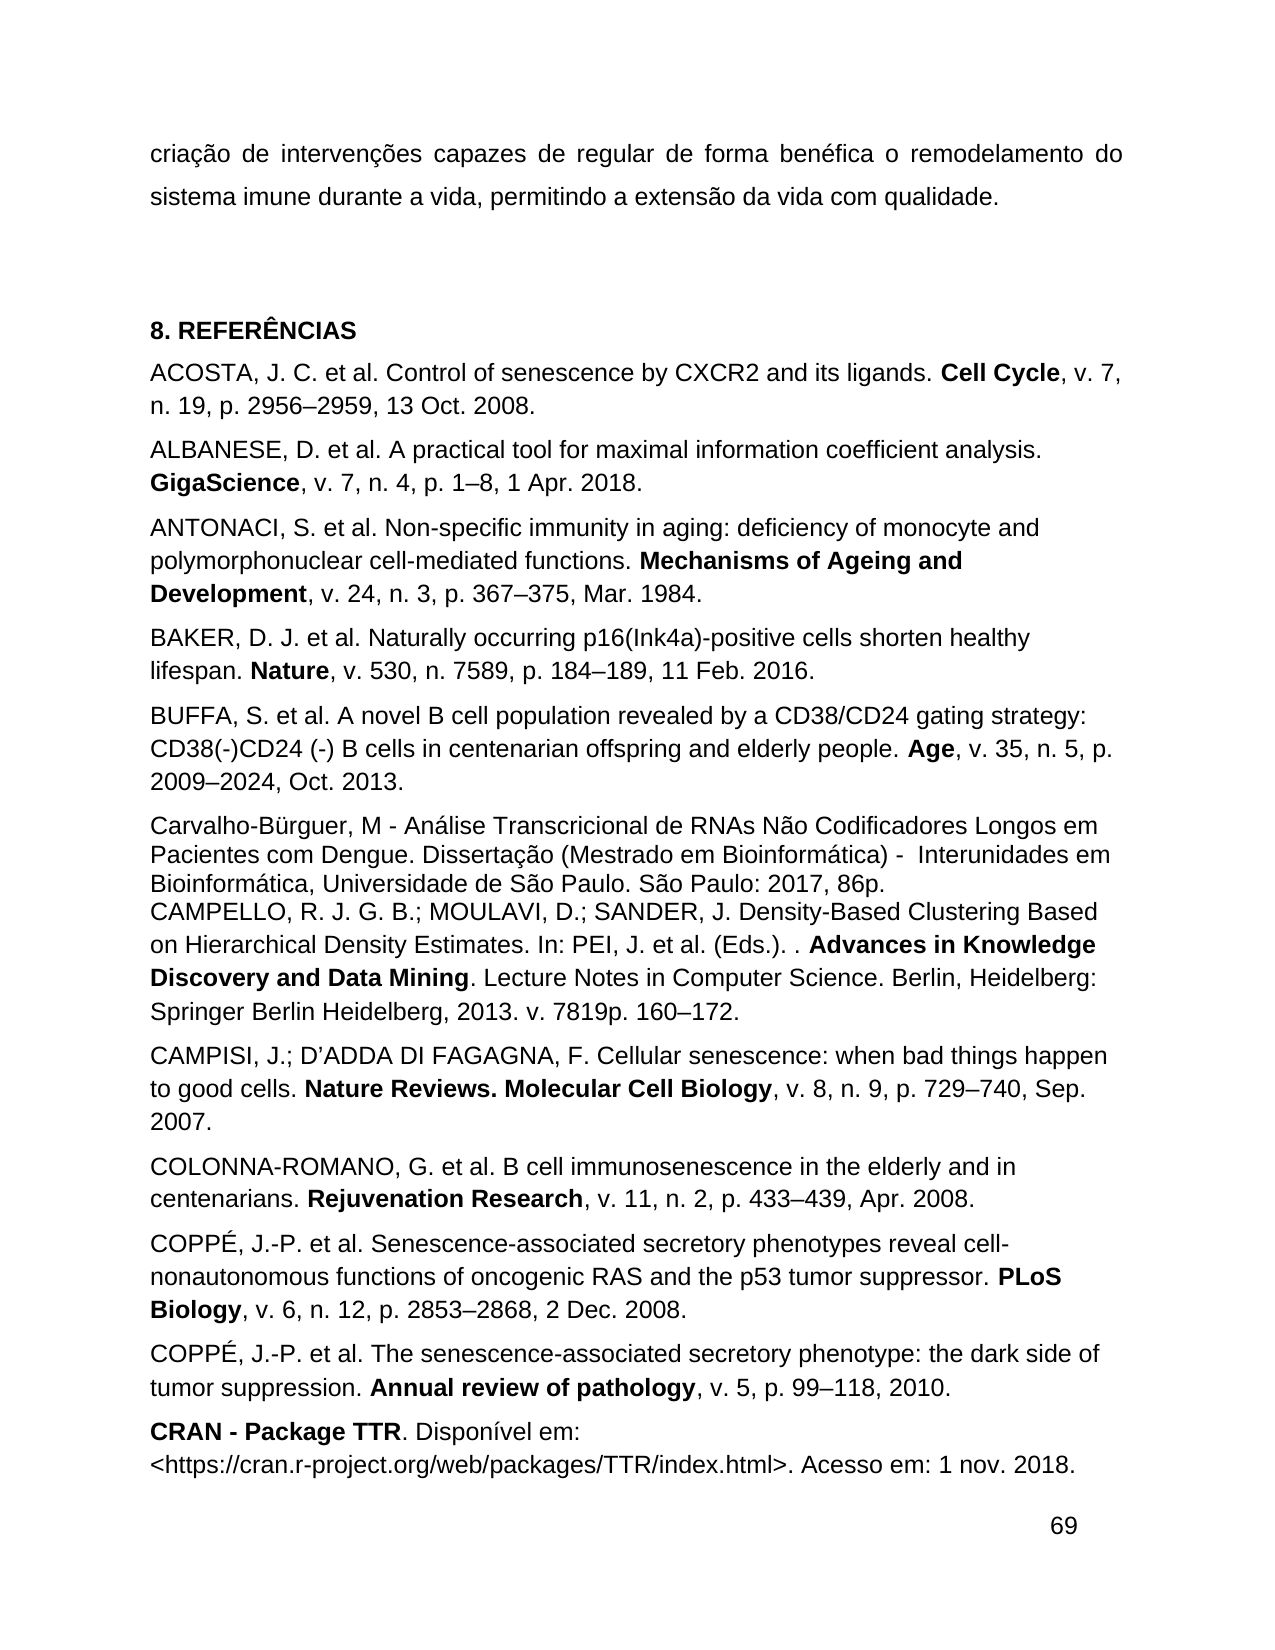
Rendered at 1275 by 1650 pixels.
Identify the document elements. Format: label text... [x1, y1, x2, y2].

text BUFFA, S. et al. A novel B cell population revealed by a CD38/CD24 gating strategy: CD38(-)CD24 (-) B cells in centenarian offspring and elderly people. Age, v. 35, n. 5, p. 2009–2024, Oct. 2013. [150, 701, 1125, 795]
text ALBANESE, D. et al. A practical tool for maximal information coefficient analysis. GigaScience, v. 7, n. 4, p. 1–8, 1 Apr. 2018. [150, 435, 1125, 497]
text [150, 139, 1125, 211]
text COPPÉ, J.-P. et al. The senescence-associated secretory phenotype: the dark side of tumor suppression. Annual review of pathology, v. 5, p. 99–118, 2010. [150, 1339, 1125, 1401]
text ACOSTA, J. C. et al. Control of senescence by CXCR2 and its ligands. Cell Cycle, v. 7, n. 19, p. 2956–2959, 13 Oct. 2008. [150, 358, 1125, 419]
text COLONNA-ROMANO, G. et al. B cell immunosenescence in the elderly and in centenarians. Rejuvenation Research, v. 11, n. 2, p. 433–439, Apr. 2008. [150, 1151, 1125, 1213]
text Carvalho-Bürguer, M - Análise Transcricional de RNAs Não Codificadores Longos em Pacientes com Dengue. Dissertação (Mestrado em Bioinformática) - Interunidades em Bioinformática, Universidade de São Paulo. São Paulo: 2017, 86p. [150, 811, 1125, 897]
subtitle 8. REFERÊNCIAS [150, 316, 1125, 345]
text CAMPISI, J.; D’ADDA DI FAGAGNA, F. Cellular senescence: when bad things happen to good cells. Nature Reviews. Molecular Cell Biology, v. 8, n. 9, p. 729–740, Sep. 2007. [150, 1041, 1125, 1136]
text ANTONACI, S. et al. Non-specific immunity in aging: deficiency of monocyte and polymorphonuclear cell-mediated functions. Mechanisms of Ageing and Development, v. 24, n. 3, p. 367–375, Mar. 1984. [150, 513, 1125, 607]
text COPPÉ, J.-P. et al. Senescence-associated secretory phenotypes reveal cell-nonautonomous functions of oncogenic RAS and the p53 tumor suppressor. PLoS Biology, v. 6, n. 12, p. 2853–2868, 2 Dec. 2008. [150, 1229, 1125, 1324]
text CAMPELLO, R. J. G. B.; MOULAVI, D.; SANDER, J. Density-Based Clustering Based on Hierarchical Density Estimates. In: PEI, J. et al. (Eds.). . Advances in Knowledge Discovery and Data Mining. Lecture Notes in Computer Science. Berlin, Heidelberg: Springer Berlin Heidelberg, 2013. v. 7819p. 160–172. [150, 897, 1125, 1025]
text CRAN - Package TTR. Disponível em: <https://cran.r-project.org/web/packages/TTR/index.html>. Acesso em: 1 nov. 2018. [150, 1417, 1125, 1479]
text BAKER, D. J. et al. Naturally occurring p16(Ink4a)-positive cells shorten healthy lifespan. Nature, v. 530, n. 7589, p. 184–189, 11 Feb. 2016. [150, 623, 1125, 685]
